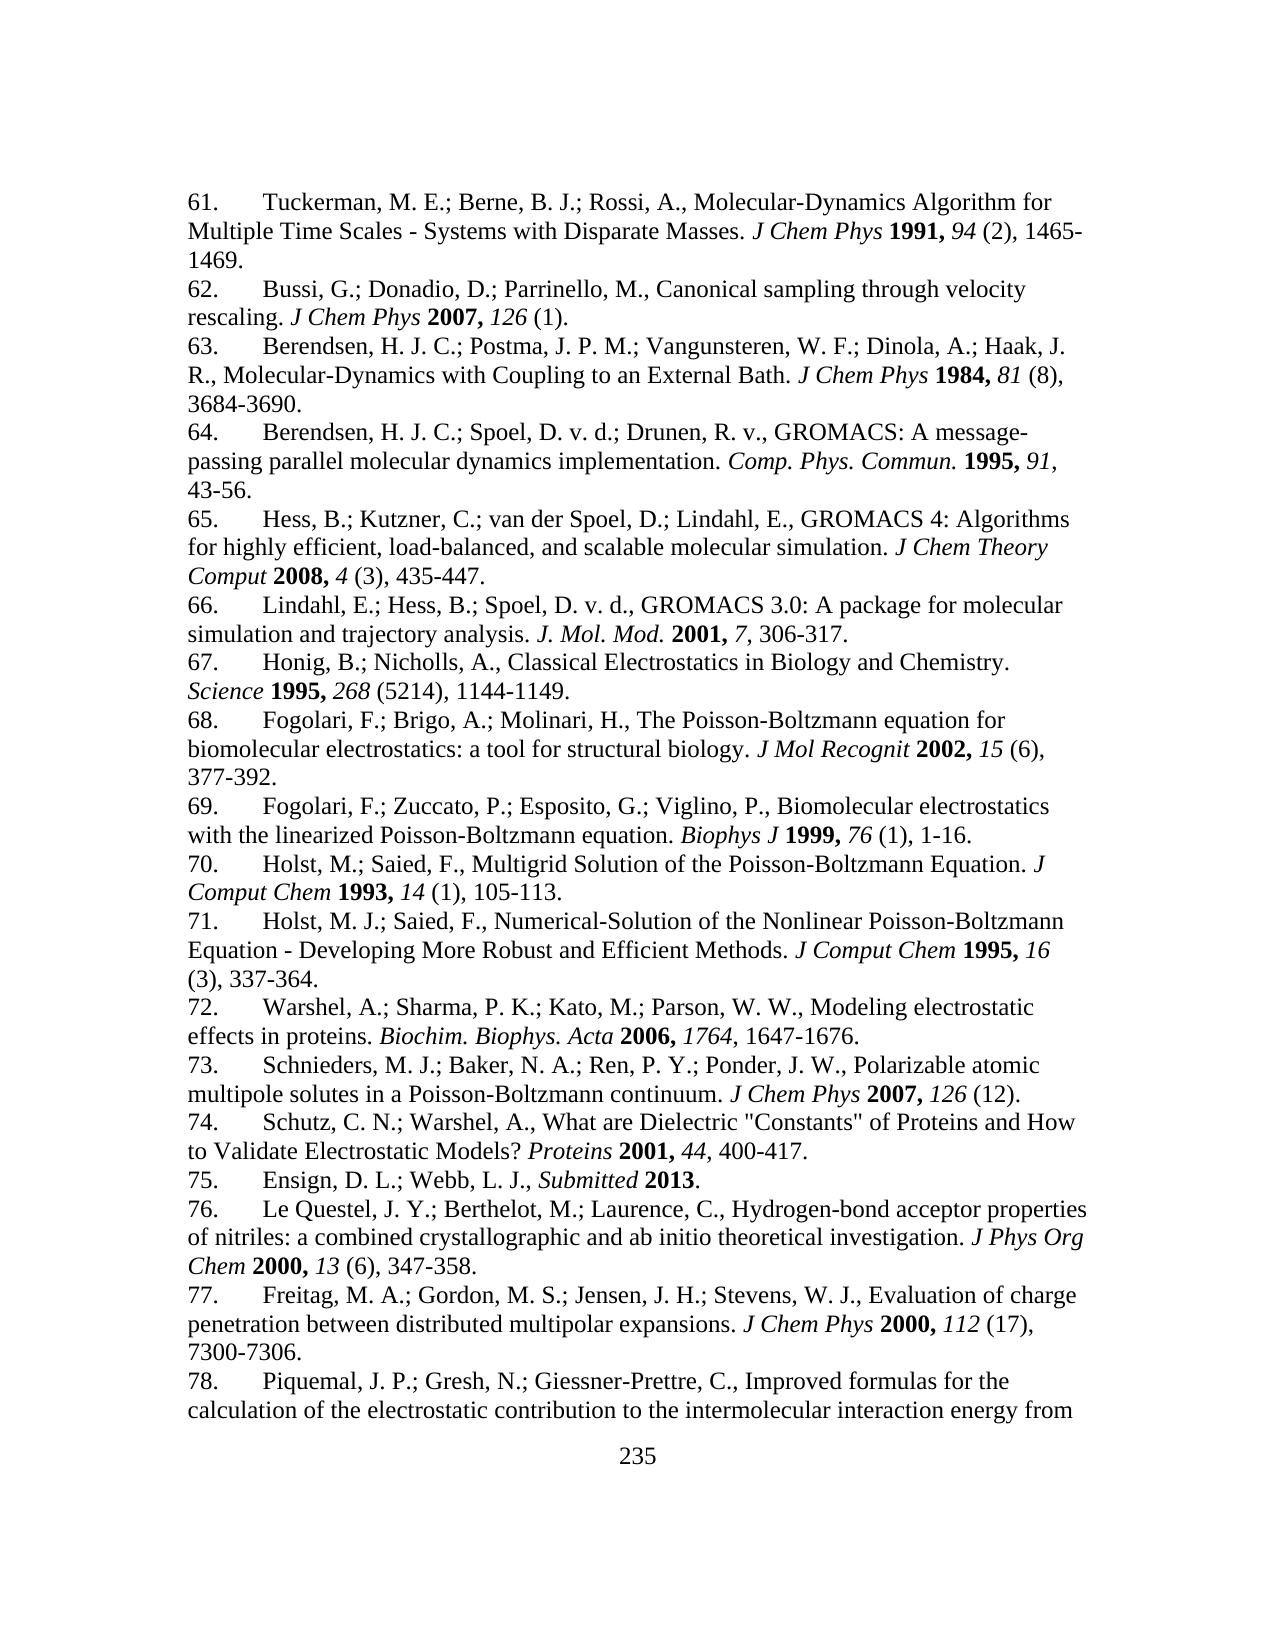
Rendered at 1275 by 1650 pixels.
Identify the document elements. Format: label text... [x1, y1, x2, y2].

text 70. Holst, M.; Saied, F., Multigrid Solution of the Poisson-Boltzmann Equation. J Comput Chem 1993, 14 (1), 105-113. [187, 849, 1087, 906]
text 77. Freitag, M. A.; Gordon, M. S.; Jensen, J. H.; Stevens, W. J., Evaluation of charge penetration between distributed multipolar expansions. J Chem Phys 2000, 112 (17), 7300-7306. [187, 1280, 1087, 1366]
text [187, 1366, 1087, 1424]
text 63. Berendsen, H. J. C.; Postma, J. P. M.; Vangunsteren, W. F.; Dinola, A.; Haak, J. R., Molecular-Dynamics with Coupling to an External Bath. J Chem Phys 1984, 81 (8), 3684-3690. [187, 331, 1087, 417]
text 74. Schutz, C. N.; Warshel, A., What are Dielectric "Constants" of Proteins and How to Validate Electrostatic Models? Proteins 2001, 44, 400-417. [187, 1107, 1087, 1165]
text 66. Lindahl, E.; Hess, B.; Spoel, D. v. d., GROMACS 3.0: A package for molecular simulation and trajectory analysis. J. Mol. Mod. 2001, 7, 306-317. [187, 590, 1087, 647]
text 62. Bussi, G.; Donadio, D.; Parrinello, M., Canonical sampling through velocity rescaling. J Chem Phys 2007, 126 (1). [187, 274, 1087, 331]
text 61. Tuckerman, M. E.; Berne, B. J.; Rossi, A., Molecular-Dynamics Algorithm for Multiple Time Scales - Systems with Disparate Masses. J Chem Phys 1991, 94 (2), 1465-1469. [187, 187, 1087, 274]
text 71. Holst, M. J.; Saied, F., Numerical-Solution of the Nonlinear Poisson-Boltzmann Equation - Developing More Robust and Efficient Methods. J Comput Chem 1995, 16 (3), 337-364. [187, 906, 1087, 992]
text 73. Schnieders, M. J.; Baker, N. A.; Ren, P. Y.; Ponder, J. W., Polarizable atomic multipole solutes in a Poisson-Boltzmann continuum. J Chem Phys 2007, 126 (12). [187, 1050, 1087, 1107]
text 64. Berendsen, H. J. C.; Spoel, D. v. d.; Drunen, R. v., GROMACS: A message-passing parallel molecular dynamics implementation. Comp. Phys. Commun. 1995, 91, 43-56. [187, 417, 1087, 504]
text 75. Ensign, D. L.; Webb, L. J., Submitted 2013. [187, 1165, 1087, 1194]
text 65. Hess, B.; Kutzner, C.; van der Spoel, D.; Lindahl, E., GROMACS 4: Algorithms for highly efficient, load-balanced, and scalable molecular simulation. J Chem Theory Comput 2008, 4 (3), 435-447. [187, 504, 1087, 590]
text 76. Le Questel, J. Y.; Berthelot, M.; Laurence, C., Hydrogen-bond acceptor properties of nitriles: a combined crystallographic and ab initio theoretical investigation. J Phys Org Chem 2000, 13 (6), 347-358. [187, 1194, 1087, 1280]
text 67. Honig, B.; Nicholls, A., Classical Electrostatics in Biology and Chemistry. Science 1995, 268 (5214), 1144-1149. [187, 647, 1087, 705]
text 68. Fogolari, F.; Brigo, A.; Molinari, H., The Poisson-Boltzmann equation for biomolecular electrostatics: a tool for structural biology. J Mol Recognit 2002, 15 (6), 377-392. [187, 705, 1087, 791]
text 69. Fogolari, F.; Zuccato, P.; Esposito, G.; Viglino, P., Biomolecular electrostatics with the linearized Poisson-Boltzmann equation. Biophys J 1999, 76 (1), 1-16. [187, 791, 1087, 849]
text 72. Warshel, A.; Sharma, P. K.; Kato, M.; Parson, W. W., Modeling electrostatic effects in proteins. Biochim. Biophys. Acta 2006, 1764, 1647-1676. [187, 992, 1087, 1050]
